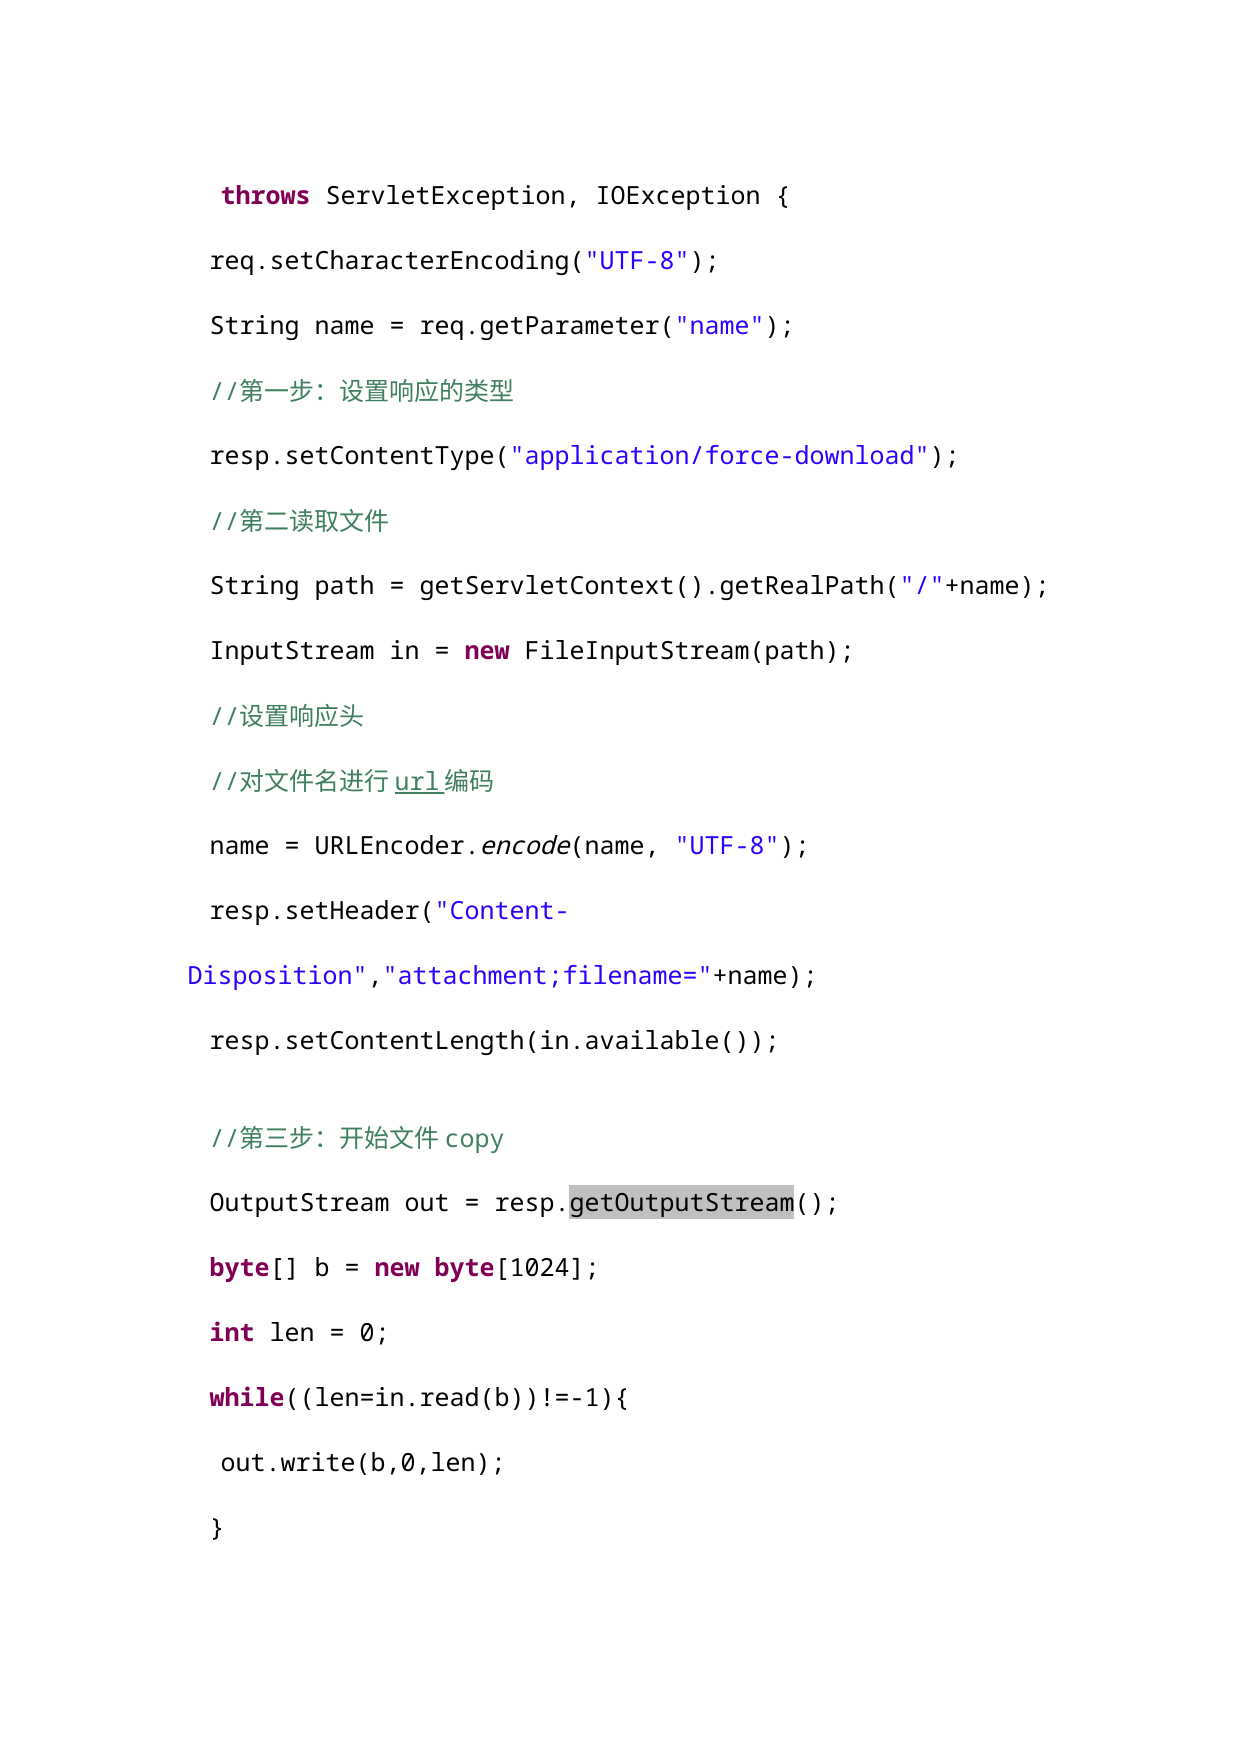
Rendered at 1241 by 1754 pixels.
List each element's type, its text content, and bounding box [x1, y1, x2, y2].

text String name = req.getParameter("name"); [187, 292, 1053, 357]
text OutputStream out = resp.getOutputStream(); [187, 1169, 1053, 1234]
text name = URLEncoder.encode(name, "UTF-8"); [187, 812, 1053, 877]
text //对文件名进行url编码 [187, 747, 1053, 812]
text resp.setContentType("application/force-download"); [187, 422, 1053, 487]
text //第三步：开始文件copy [187, 1104, 1053, 1169]
text //第一步：设置响应的类型 [187, 357, 1053, 422]
text while((len=in.read(b))!=-1){ [187, 1364, 1053, 1429]
text String path = getServletContext().getRealPath("/"+name); [187, 552, 1053, 617]
text } [187, 1494, 1053, 1559]
text byte[] b = new byte[1024]; [187, 1234, 1053, 1299]
text throws ServletException, IOException { [187, 162, 1053, 227]
text //设置响应头 [187, 682, 1053, 747]
text //第二读取文件 [187, 487, 1053, 552]
text InputStream in = new FileInputStream(path); [187, 617, 1053, 682]
text resp.setContentLength(in.available()); [187, 1007, 1053, 1072]
text int len = 0; [187, 1299, 1053, 1364]
text out.write(b,0,len); [187, 1429, 1053, 1494]
text req.setCharacterEncoding("UTF-8"); [187, 227, 1053, 292]
text resp.setHeader("Content-Disposition","attachment;filename="+name); [187, 877, 1053, 1007]
